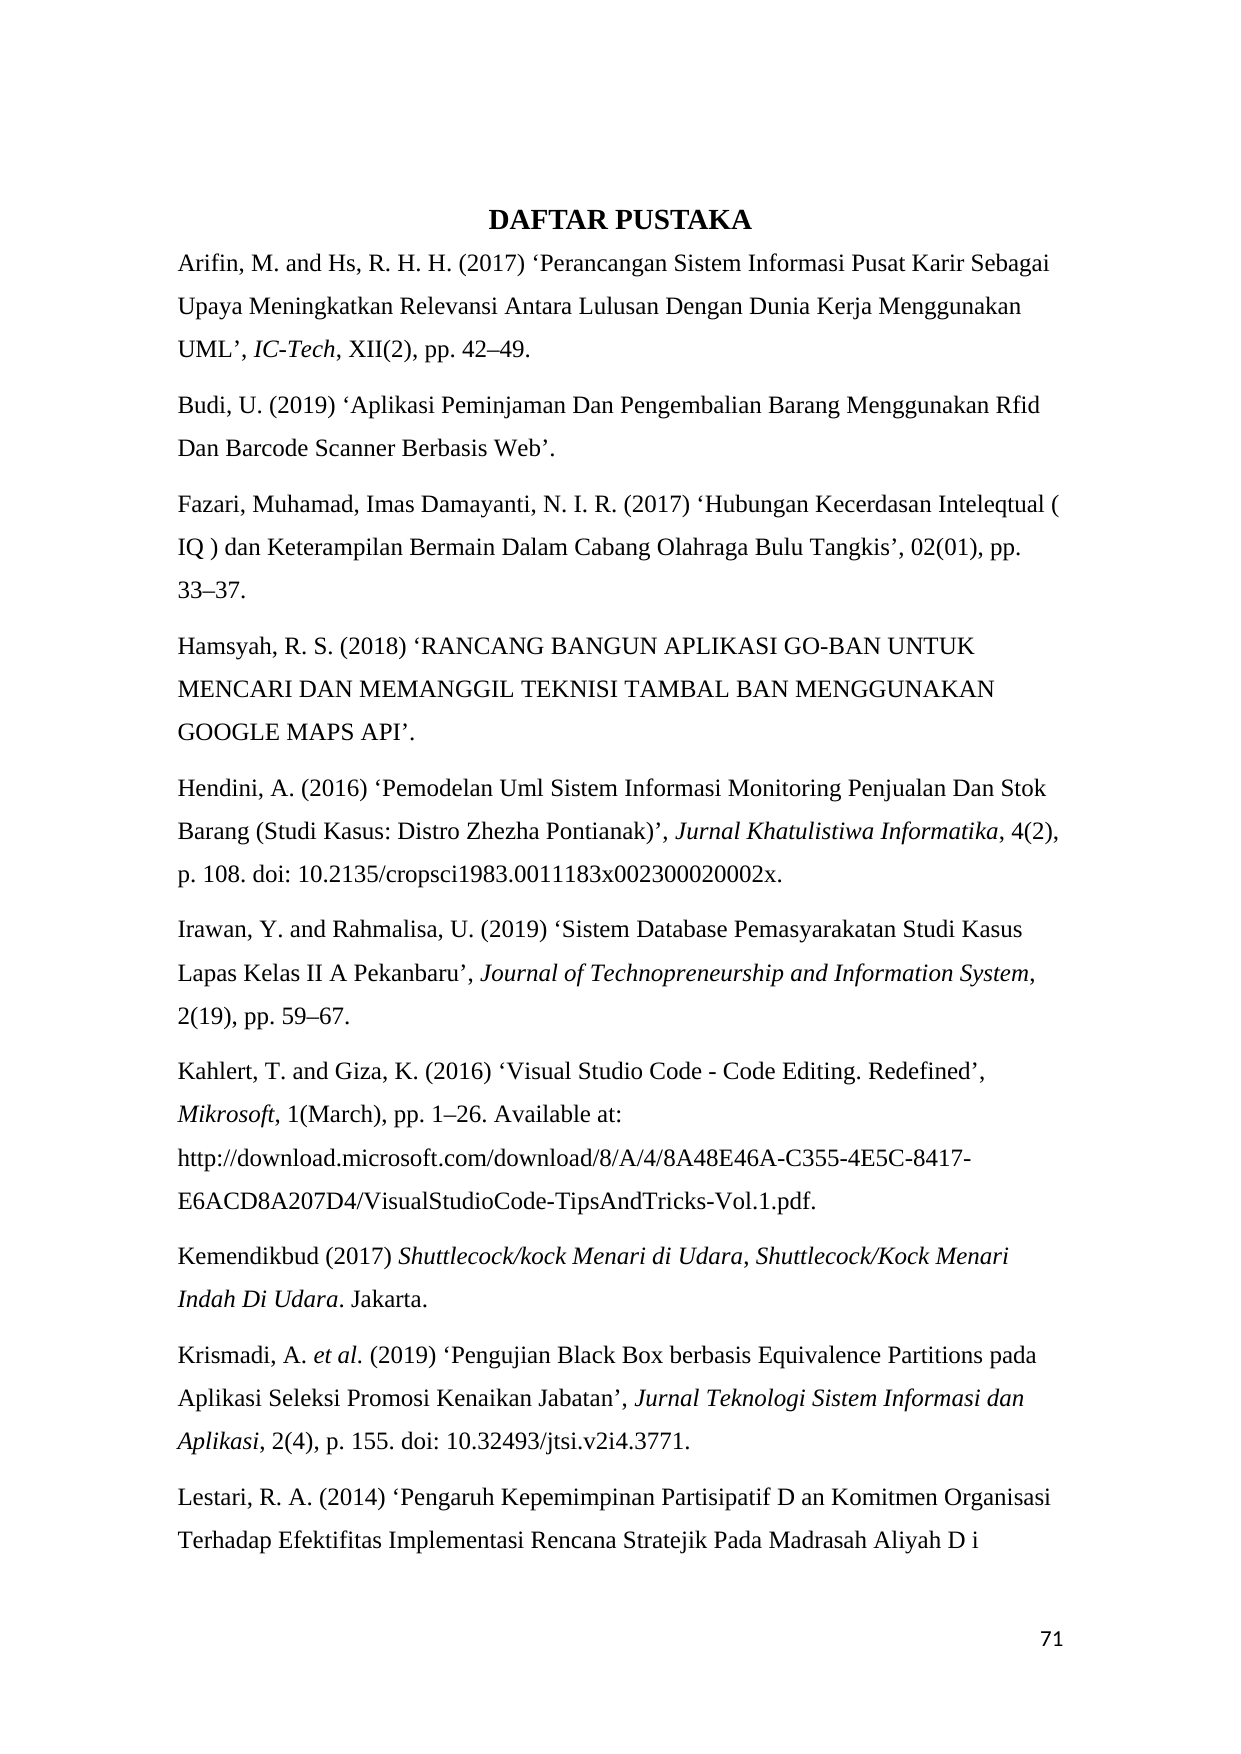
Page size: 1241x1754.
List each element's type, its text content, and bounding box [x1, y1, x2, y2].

text Hendini, A. (2016) ‘Pemodelan Uml Sistem Informasi Monitoring Penjualan Dan Stok Barang (Studi Kasus: Distro Zhezha Pontianak)’, Jurnal Khatulistiwa Informatika, 4(2), p. 108. doi: 10.2135/cropsci1983.0011183x002300020002x. [177, 773, 1063, 888]
text Hamsyah, R. S. (2018) ‘RANCANG BANGUN APLIKASI GO-BAN UNTUK MENCARI DAN MEMANGGIL TEKNISI TAMBAL BAN MENGGUNAKAN GOOGLE MAPS API’. [177, 631, 1063, 746]
text Kemendikbud (2017) Shuttlecock/kock Menari di Udara, Shuttlecock/Kock Menari Indah Di Udara. Jakarta. [177, 1241, 1063, 1313]
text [177, 1482, 1063, 1554]
text Kahlert, T. and Giza, K. (2016) ‘Visual Studio Code - Code Editing. Redefined’, Mikrosoft, 1(March), pp. 1–26. Available at: http://download.microsoft.com/download/8/A/4/8A48E46A-C355-4E5C-8417-E6ACD8A207D4/VisualStudioCode-TipsAndTricks-Vol.1.pdf. [177, 1056, 1063, 1214]
text Arifin, M. and Hs, R. H. H. (2017) ‘Perancangan Sistem Informasi Pusat Karir Sebagai Upaya Meningkatkan Relevansi Antara Lulusan Dengan Dunia Kerja Menggunakan UML’, IC-Tech, XII(2), pp. 42–49. [177, 248, 1063, 363]
text Budi, U. (2019) ‘Aplikasi Peminjaman Dan Pengembalian Barang Menggunakan Rfid Dan Barcode Scanner Berbasis Web’. [177, 390, 1063, 462]
text Irawan, Y. and Rahmalisa, U. (2019) ‘Sistem Database Pemasyarakatan Studi Kasus Lapas Kelas II A Pekanbaru’, Journal of Technopreneurship and Information System, 2(19), pp. 59–67. [177, 914, 1063, 1029]
text Krismadi, A. et al. (2019) ‘Pengujian Black Box berbasis Equivalence Partitions pada Aplikasi Seleksi Promosi Kenaikan Jabatan’, Jurnal Teknologi Sistem Informasi dan Aplikasi, 2(4), p. 155. doi: 10.32493/jtsi.v2i4.3771. [177, 1340, 1063, 1455]
subtitle DAFTAR PUSTAKA [177, 202, 1063, 236]
text Fazari, Muhamad, Imas Damayanti, N. I. R. (2017) ‘Hubungan Kecerdasan Inteleqtual ( IQ ) dan Keterampilan Bermain Dalam Cabang Olahraga Bulu Tangkis’, 02(01), pp. 33–37. [177, 489, 1063, 604]
